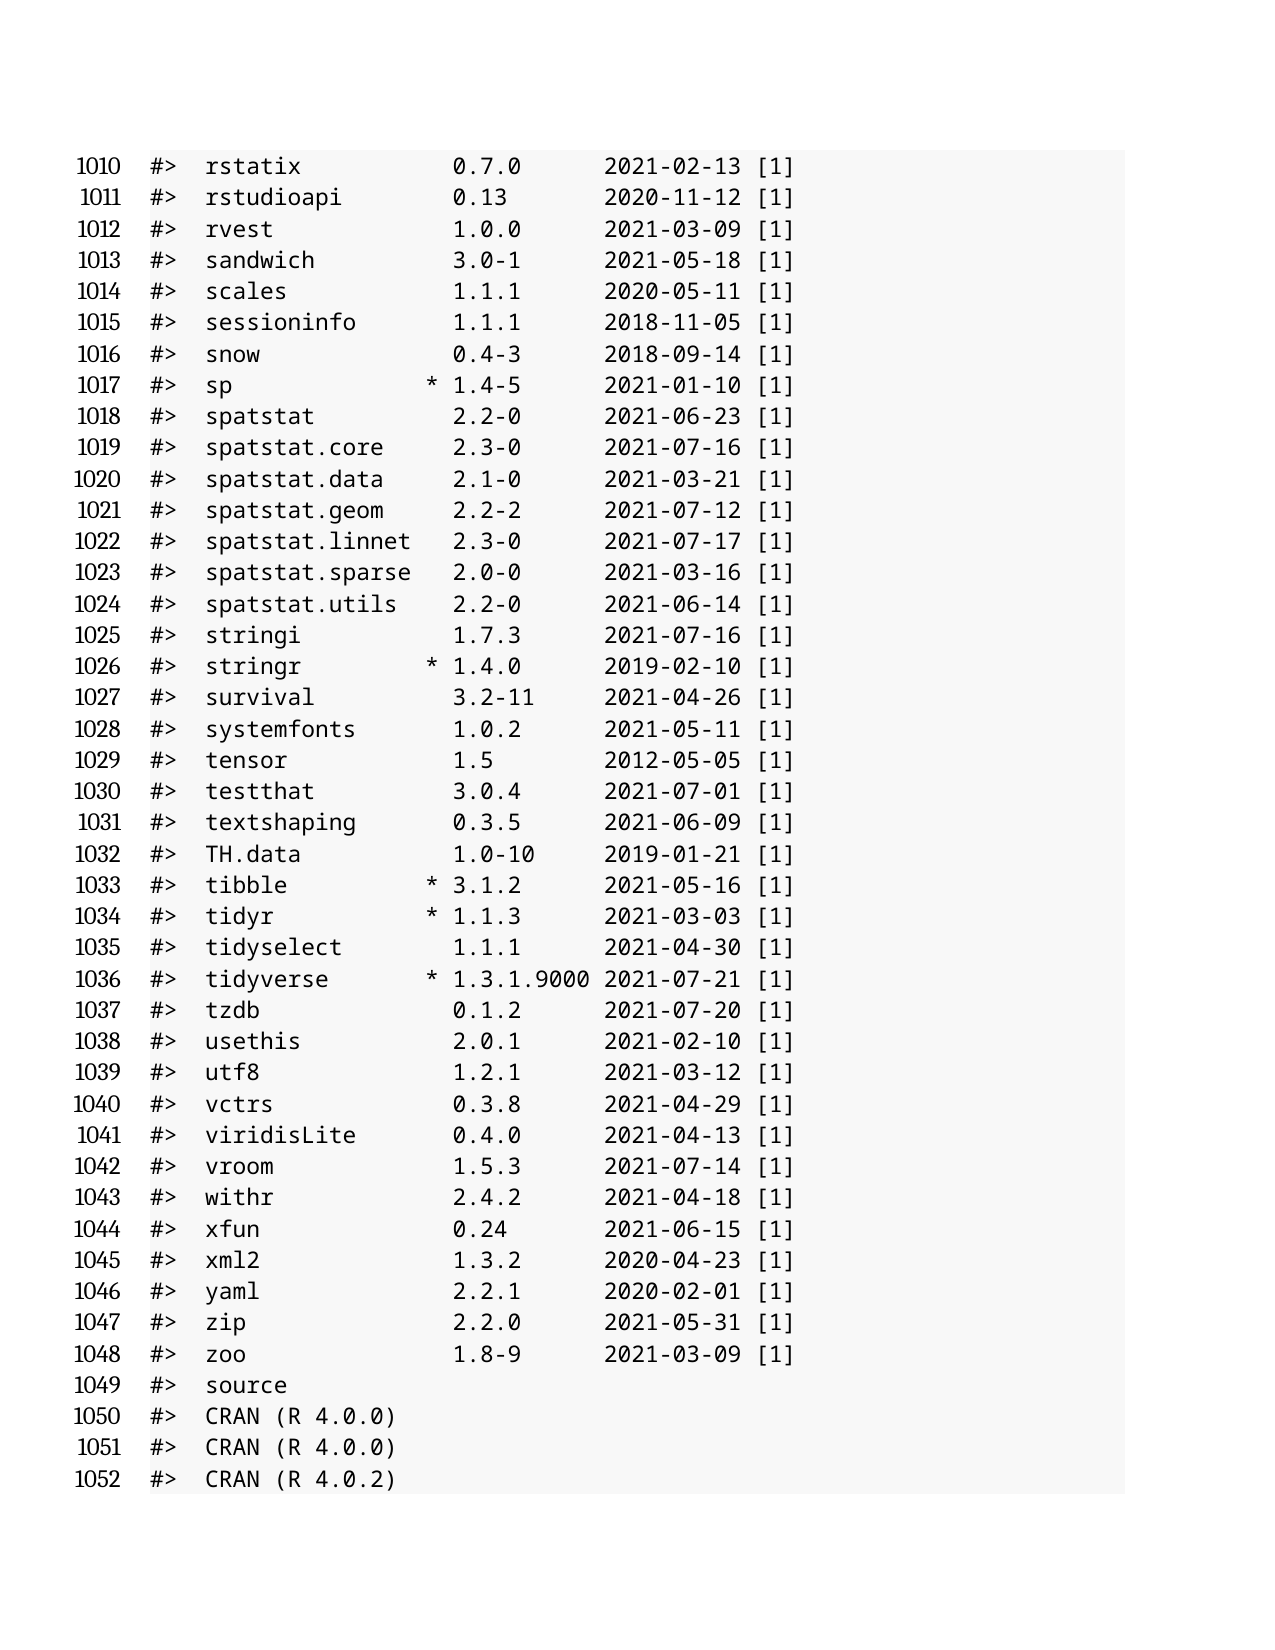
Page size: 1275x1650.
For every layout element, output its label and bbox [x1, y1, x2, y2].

text [150, 150, 1125, 1494]
